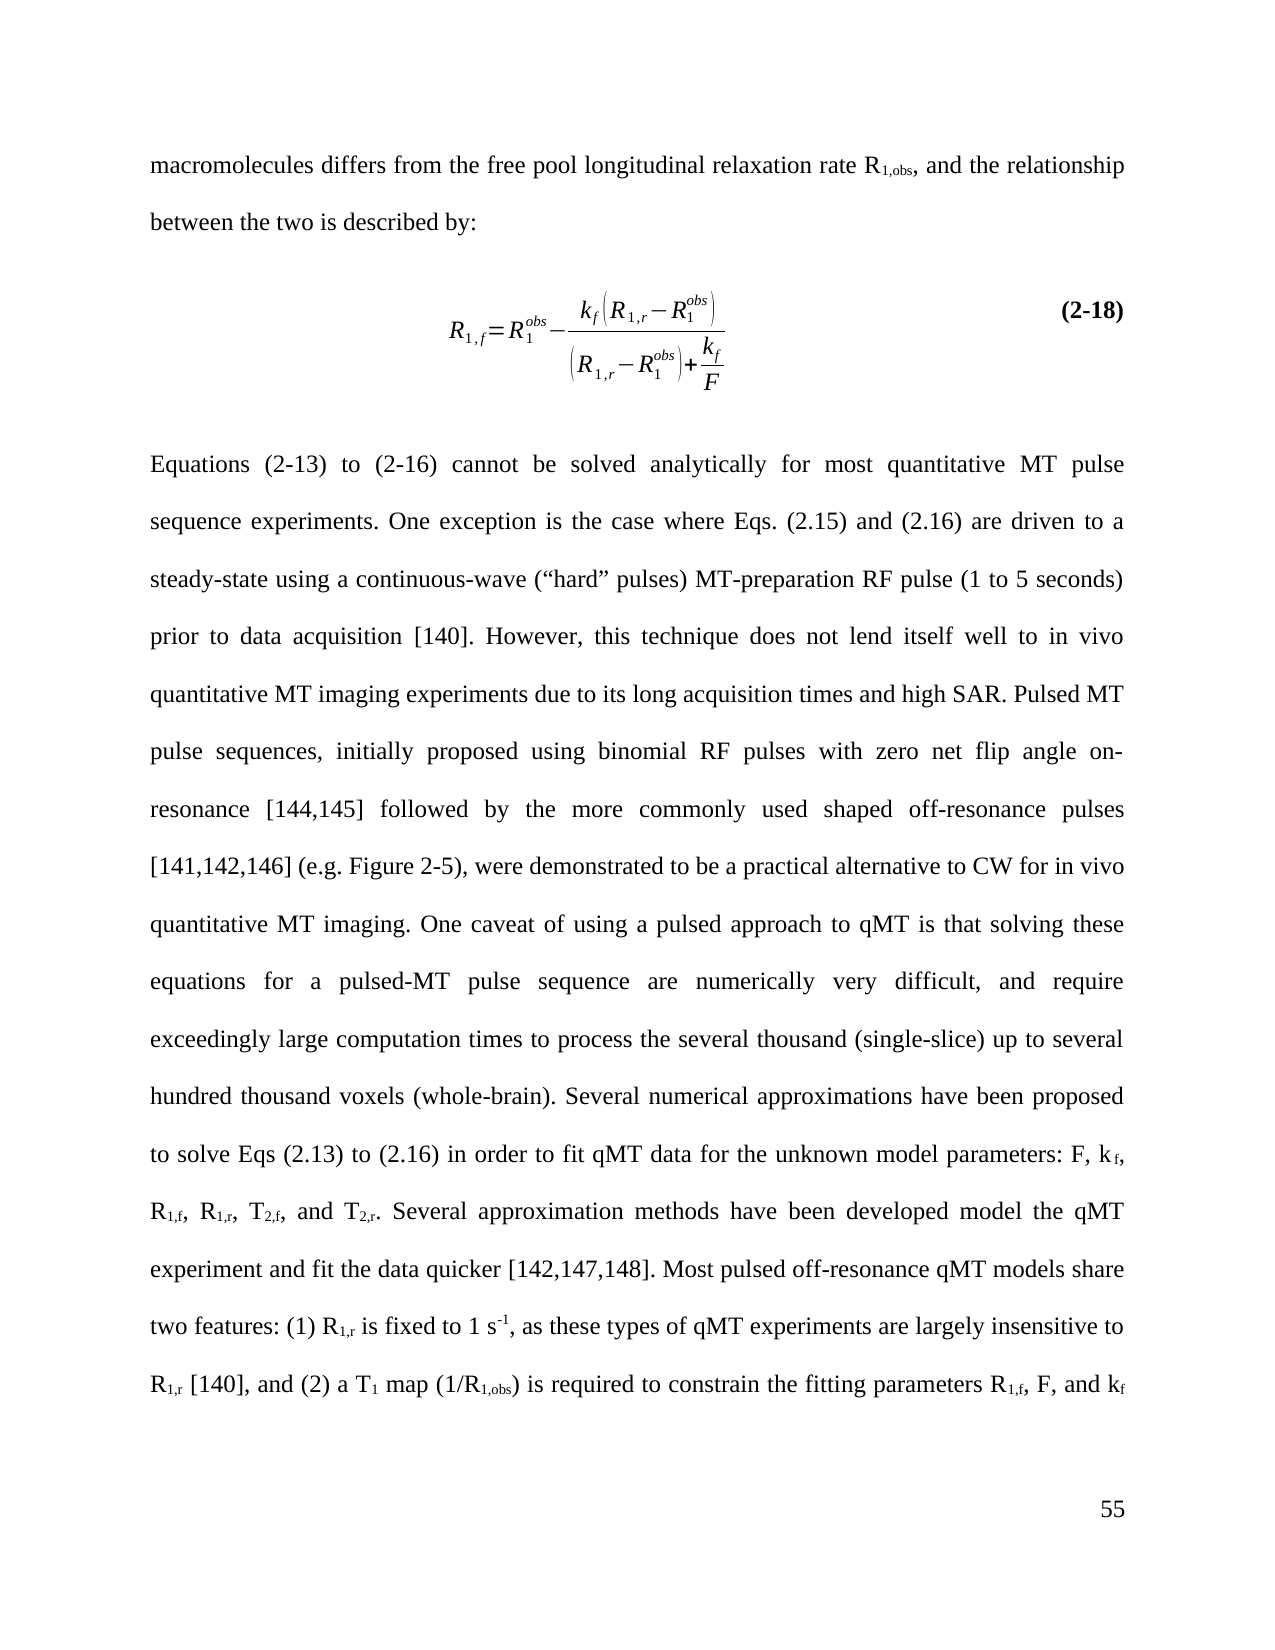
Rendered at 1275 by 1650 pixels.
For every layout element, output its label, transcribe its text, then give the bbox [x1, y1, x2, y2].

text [150, 150, 1125, 236]
table_header [150, 290, 1025, 449]
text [150, 449, 1125, 1397]
table_header (2-18) [1025, 290, 1135, 449]
